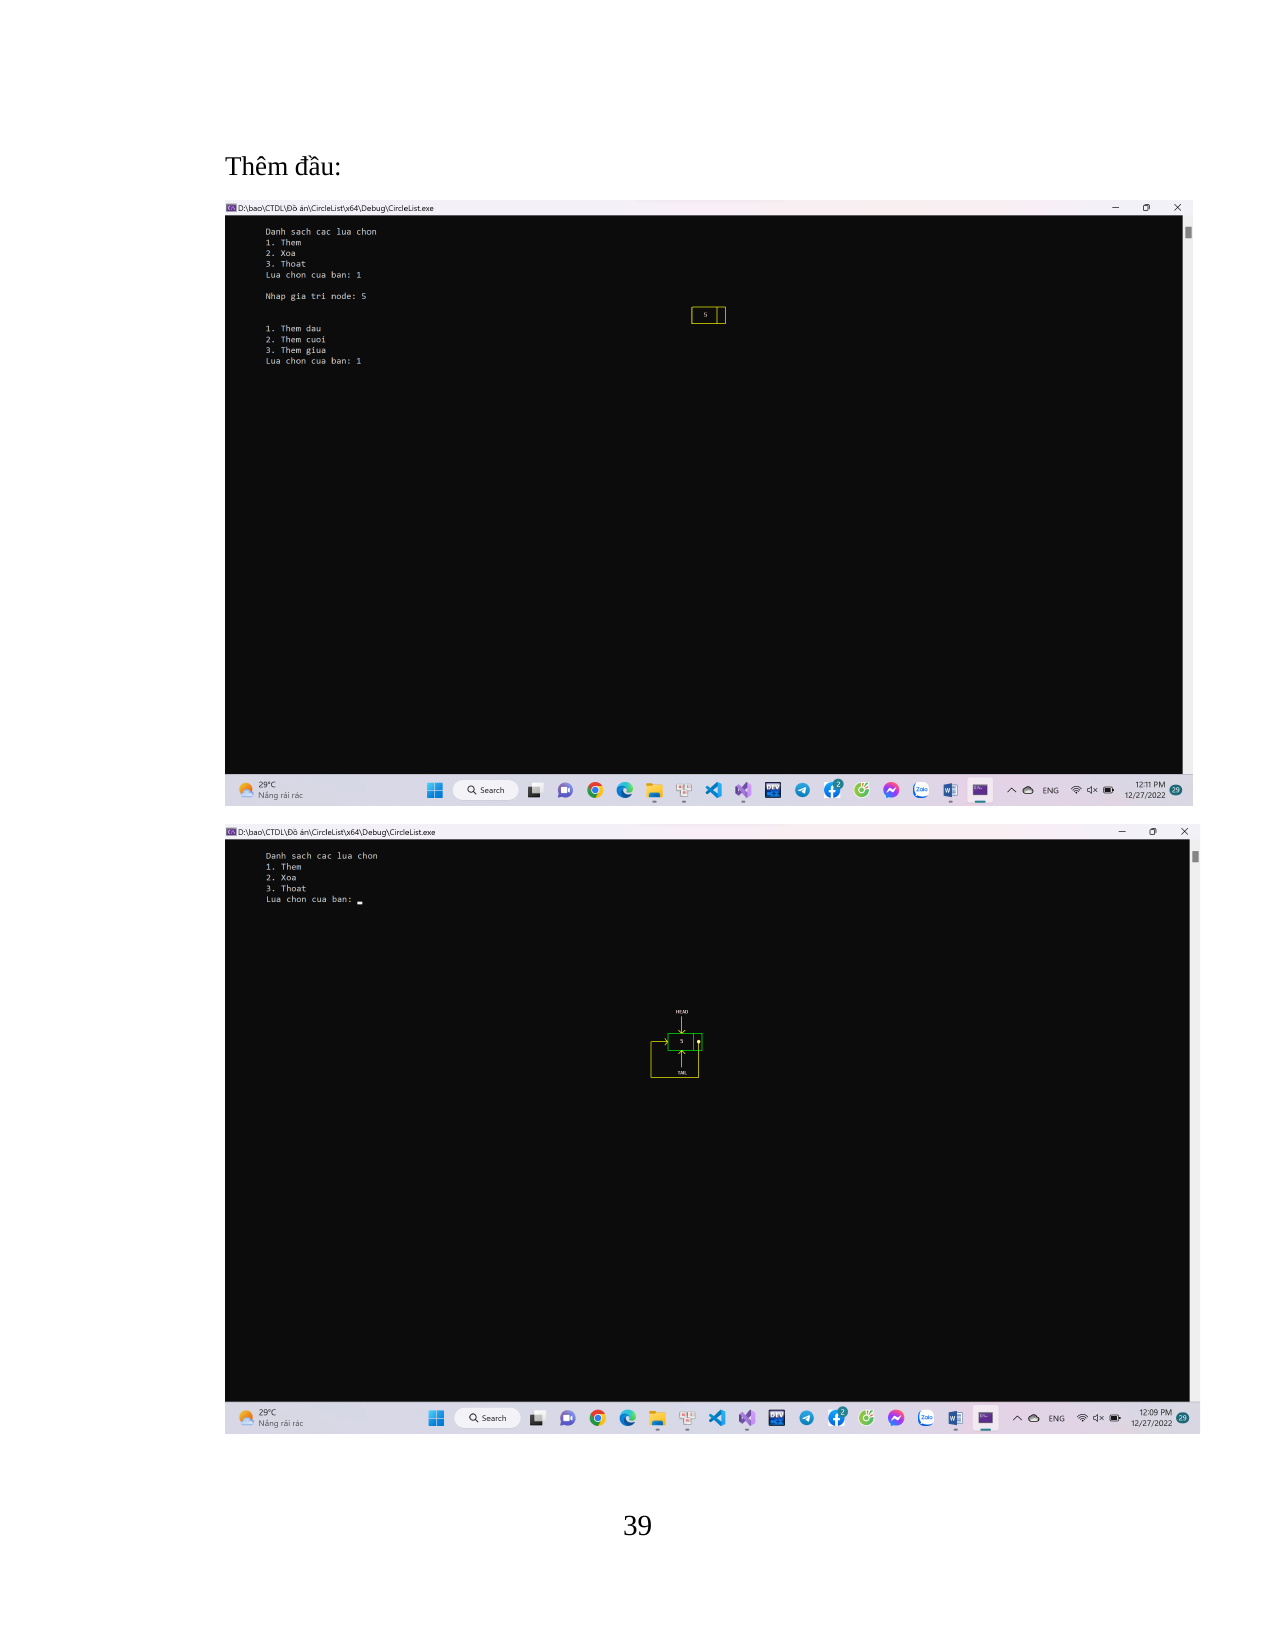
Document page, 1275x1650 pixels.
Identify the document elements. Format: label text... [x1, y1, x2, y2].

picture [225, 824, 1200, 1434]
text Thêm đầu: [150, 150, 1125, 181]
picture [225, 200, 1193, 806]
